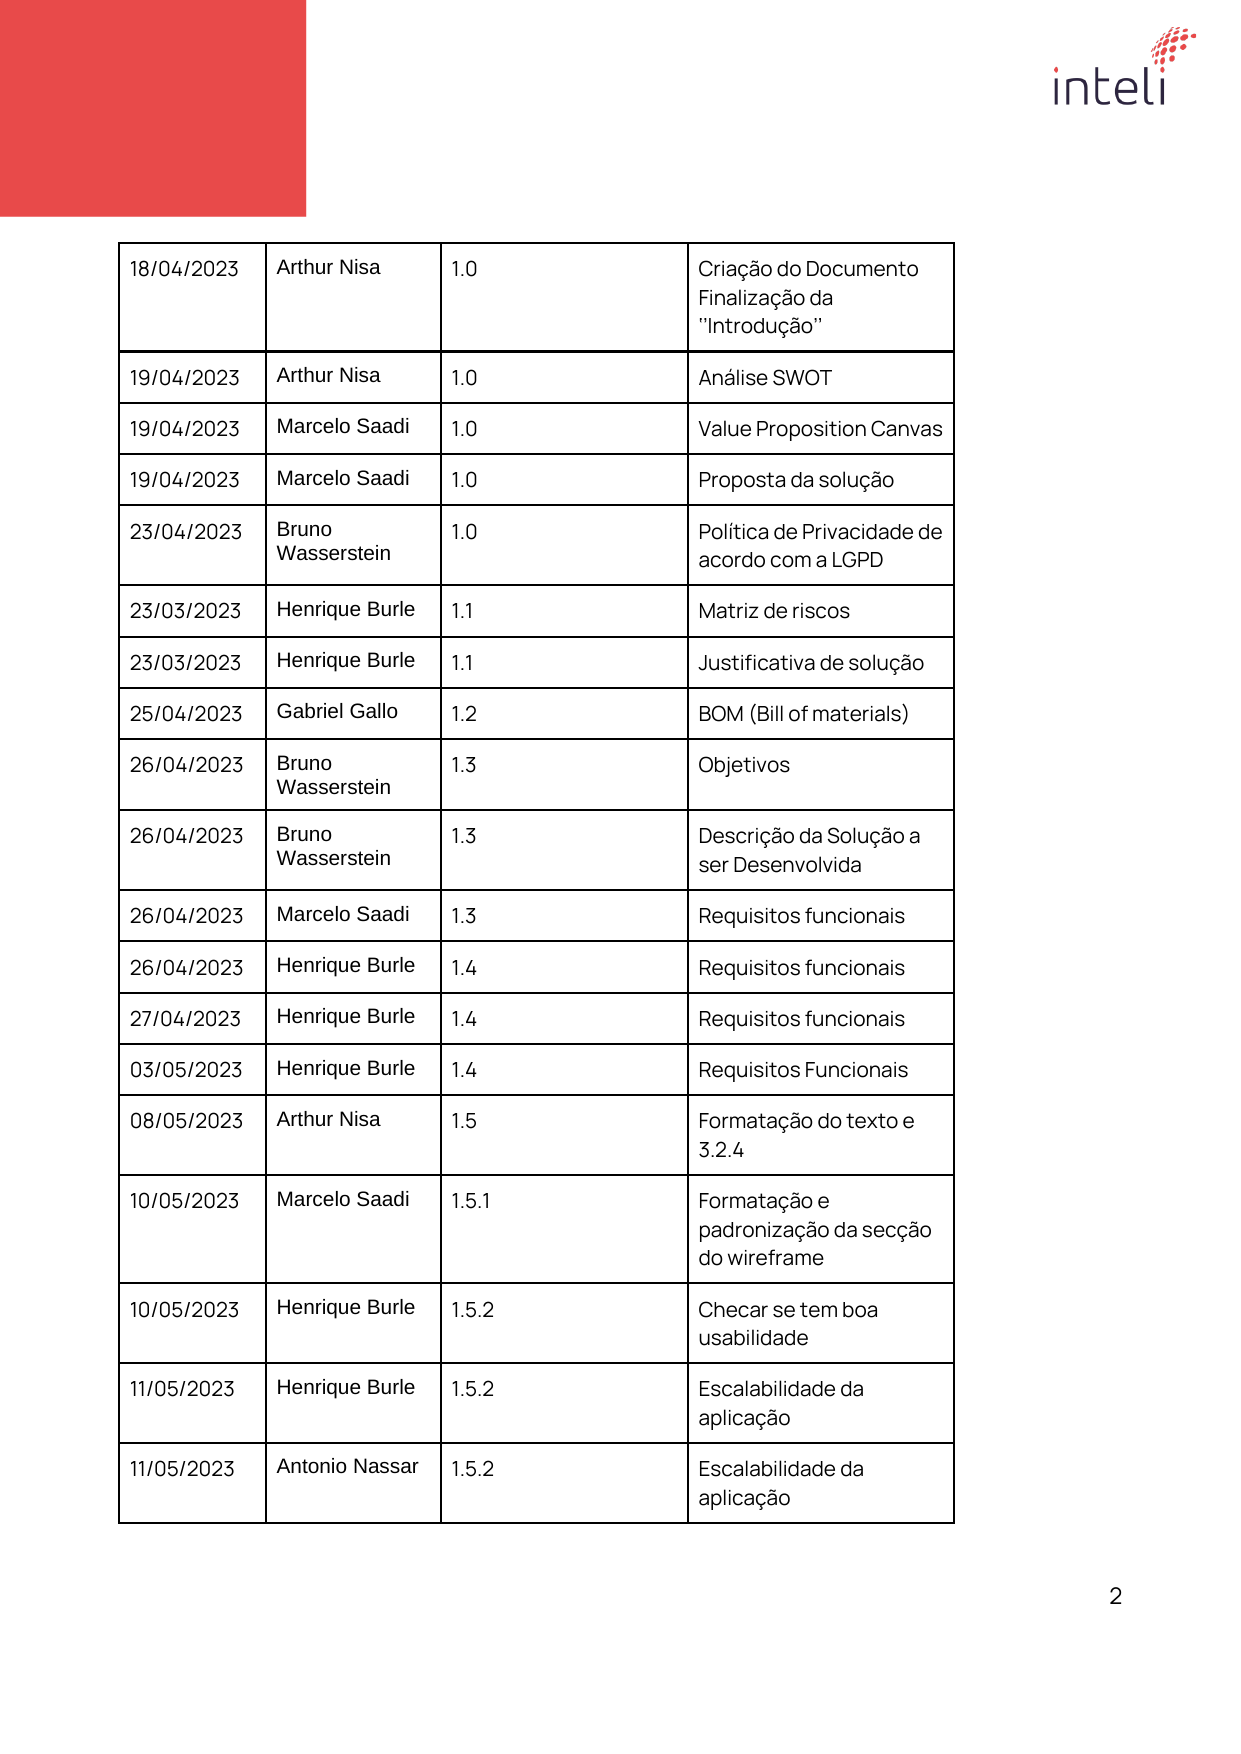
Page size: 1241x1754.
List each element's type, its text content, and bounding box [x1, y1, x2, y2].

table_cell 1.3 [442, 811, 687, 889]
table_cell 1.4 [442, 942, 687, 992]
table_cell 19/04/2023 [120, 455, 265, 504]
table_cell 1.4 [442, 994, 687, 1043]
table_cell Descrição da Solução a ser Desenvolvida [689, 811, 953, 889]
table_cell 11/05/2023 [120, 1364, 265, 1442]
table_cell 1.4 [442, 1045, 687, 1094]
table_cell 19/04/2023 [120, 404, 265, 453]
table_cell 26/04/2023 [120, 740, 265, 809]
table_cell 1.0 [442, 404, 687, 453]
table_cell Escalabilidade da aplicação [689, 1444, 953, 1522]
table_cell 18/04/2023 [120, 244, 265, 350]
table_cell Henrique Burle [267, 994, 440, 1043]
table_cell 11/05/2023 [120, 1444, 265, 1522]
table_cell Arthur Nisa [267, 1096, 440, 1174]
table_cell 1.1 [442, 638, 687, 687]
table_cell Bruno Wasserstein [267, 740, 440, 809]
table_cell 1.0 [442, 506, 687, 584]
table_cell Formatação e padronização da secção do wireframe [689, 1176, 953, 1282]
table_cell Requisitos funcionais [689, 942, 953, 992]
table_cell 1.2 [442, 689, 687, 738]
table_cell 1.5.2 [442, 1444, 687, 1522]
table_cell 1.5.2 [442, 1284, 687, 1362]
table_cell Antonio Nassar [267, 1444, 440, 1522]
table_cell Política de Privacidade de acordo com a LGPD [689, 506, 953, 584]
table_cell Escalabilidade da aplicação [689, 1364, 953, 1442]
table_cell Marcelo Saadi [267, 404, 440, 453]
table_cell BOM (Bill of materials) [689, 689, 953, 738]
table_cell Gabriel Gallo [267, 689, 440, 738]
table_cell 1.5.2 [442, 1364, 687, 1442]
table_cell 27/04/2023 [120, 994, 265, 1043]
table_cell 25/04/2023 [120, 689, 265, 738]
picture [0, 0, 307, 217]
table_cell Henrique Burle [267, 1045, 440, 1094]
table_cell Bruno Wasserstein [267, 811, 440, 889]
table_cell 26/04/2023 [120, 942, 265, 992]
table_cell 08/05/2023 [120, 1096, 265, 1174]
table_cell Marcelo Saadi [267, 1176, 440, 1282]
table_cell Marcelo Saadi [267, 891, 440, 940]
table_cell Henrique Burle [267, 1284, 440, 1362]
table_cell 26/04/2023 [120, 811, 265, 889]
table_cell Henrique Burle [267, 586, 440, 636]
table_cell Checar se tem boa usabilidade [689, 1284, 953, 1362]
table_cell 1.5.1 [442, 1176, 687, 1282]
table_cell Marcelo Saadi [267, 455, 440, 504]
table_cell Arthur Nisa [267, 353, 440, 402]
table_cell 1.3 [442, 740, 687, 809]
table_cell 19/04/2023 [120, 353, 265, 402]
table_cell Análise SWOT [689, 353, 953, 402]
table_cell 23/03/2023 [120, 638, 265, 687]
picture [1054, 27, 1197, 105]
table_cell Arthur Nisa [267, 244, 440, 350]
table_cell Formatação do texto e 3.2.4 [689, 1096, 953, 1174]
table_cell 23/04/2023 [120, 506, 265, 584]
table_cell 1.5 [442, 1096, 687, 1174]
table_cell Bruno Wasserstein [267, 506, 440, 584]
table_cell Requisitos funcionais [689, 891, 953, 940]
table_cell Matriz de riscos [689, 586, 953, 636]
table_cell Value Proposition Canvas [689, 404, 953, 453]
table_cell 10/05/2023 [120, 1284, 265, 1362]
table_cell 1.0 [442, 244, 687, 350]
table_cell 1.1 [442, 586, 687, 636]
table_cell 1.3 [442, 891, 687, 940]
table_cell Criação do Documento Finalização da ‘’Introdução’’ [689, 244, 953, 350]
table_cell Henrique Burle [267, 638, 440, 687]
table_cell Proposta da solução [689, 455, 953, 504]
table_cell Requisitos Funcionais [689, 1045, 953, 1094]
table_cell Justificativa de solução [689, 638, 953, 687]
table_cell Henrique Burle [267, 942, 440, 992]
table_cell 1.0 [442, 455, 687, 504]
table_cell Objetivos [689, 740, 953, 809]
table_cell 1.0 [442, 353, 687, 402]
table_cell 03/05/2023 [120, 1045, 265, 1094]
table_cell 10/05/2023 [120, 1176, 265, 1282]
table_cell Requisitos funcionais [689, 994, 953, 1043]
table_cell Henrique Burle [267, 1364, 440, 1442]
table_cell 23/03/2023 [120, 586, 265, 636]
table_cell 26/04/2023 [120, 891, 265, 940]
